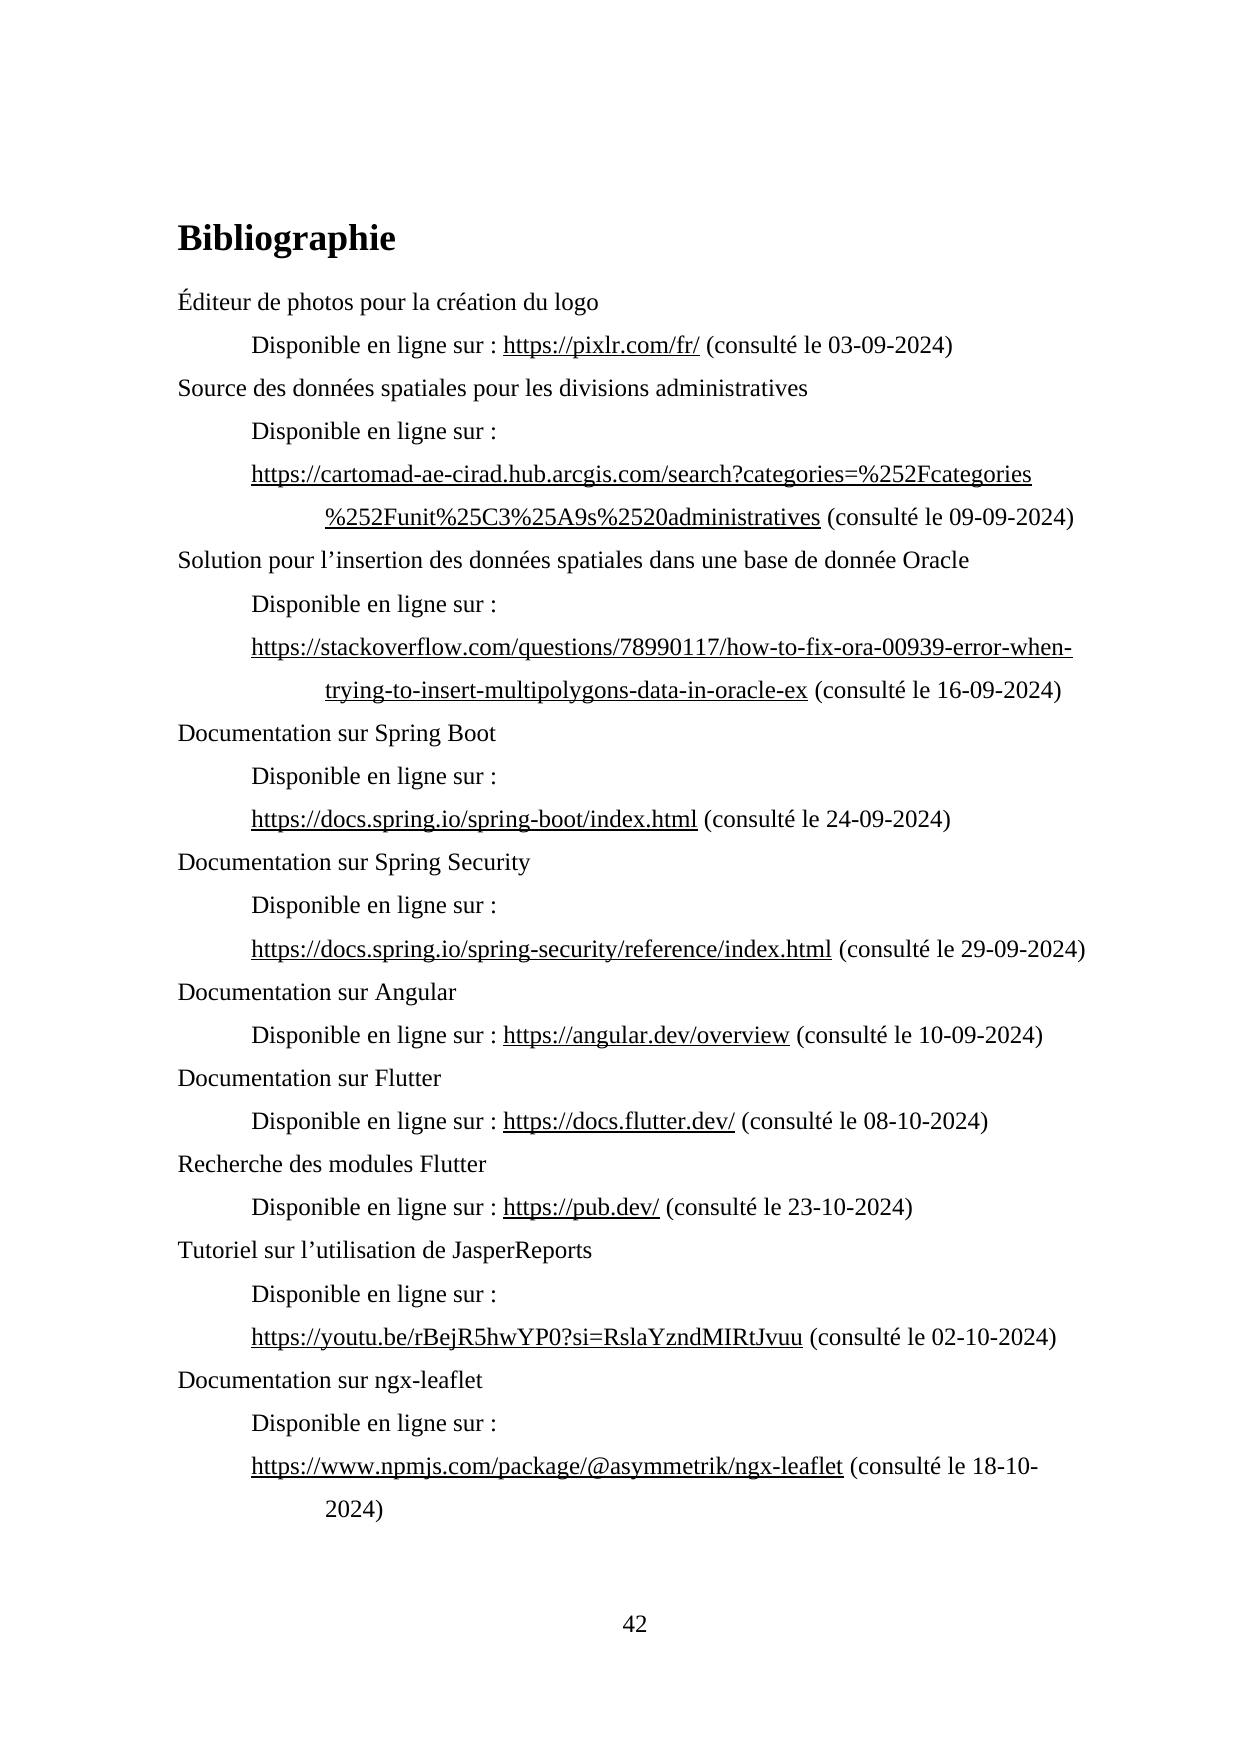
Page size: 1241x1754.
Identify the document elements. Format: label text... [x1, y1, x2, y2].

text Disponible en ligne sur : https://pixlr.com/fr/ (consulté le 03-09-2024) [251, 330, 1092, 359]
text Documentation sur ngx-leaflet [177, 1365, 1092, 1394]
text Disponible en ligne sur : [251, 589, 1092, 617]
text Documentation sur Spring Security [177, 847, 1092, 876]
text Disponible en ligne sur : https://pub.dev/ (consulté le 23-10-2024) [251, 1192, 1092, 1221]
text https://cartomad-ae-cirad.hub.arcgis.com/search?categories=%252Fcategories%252Funit%25C3%25A9s%2520administratives (consulté le 09-09-2024) [251, 459, 1092, 531]
text Disponible en ligne sur : [177, 891, 1092, 919]
text Documentation sur Spring Boot [177, 718, 1092, 747]
subtitle Bibliographie [177, 216, 1092, 259]
text Documentation sur Flutter [177, 1063, 1092, 1092]
text https://docs.spring.io/spring-boot/index.html (consulté le 24-09-2024) [251, 804, 1092, 833]
text https://docs.spring.io/spring-security/reference/index.html (consulté le 29-09-2024) [177, 934, 1092, 962]
text Recherche des modules Flutter [177, 1149, 1092, 1178]
text Disponible en ligne sur : [251, 416, 1092, 445]
text Disponible en ligne sur : https://docs.flutter.dev/ (consulté le 08-10-2024) [251, 1106, 1092, 1135]
text Disponible en ligne sur : [251, 1408, 1092, 1437]
text Éditeur de photos pour la création du logo [177, 287, 1092, 316]
text Documentation sur Angular [177, 977, 1092, 1006]
text Disponible en ligne sur : [251, 761, 1092, 790]
text Source des données spatiales pour les divisions administratives [177, 373, 1092, 402]
text https://stackoverflow.com/questions/78990117/how-to-fix-ora-00939-error-when-trying-to-insert-multipolygons-data-in-oracle-ex (consulté le 16-09-2024) [251, 632, 1092, 704]
text Solution pour l’insertion des données spatiales dans une base de donnée Oracle [177, 546, 1092, 574]
text https://youtu.be/rBejR5hwYP0?si=RslaYzndMIRtJvuu (consulté le 02-10-2024) [251, 1322, 1092, 1351]
text https://www.npmjs.com/package/@asymmetrik/ngx-leaflet (consulté le 18-10-2024) [251, 1451, 1092, 1523]
text Tutoriel sur l’utilisation de JasperReports [177, 1236, 1092, 1264]
text Disponible en ligne sur : [251, 1279, 1092, 1307]
text Disponible en ligne sur : https://angular.dev/overview (consulté le 10-09-2024) [251, 1020, 1092, 1049]
